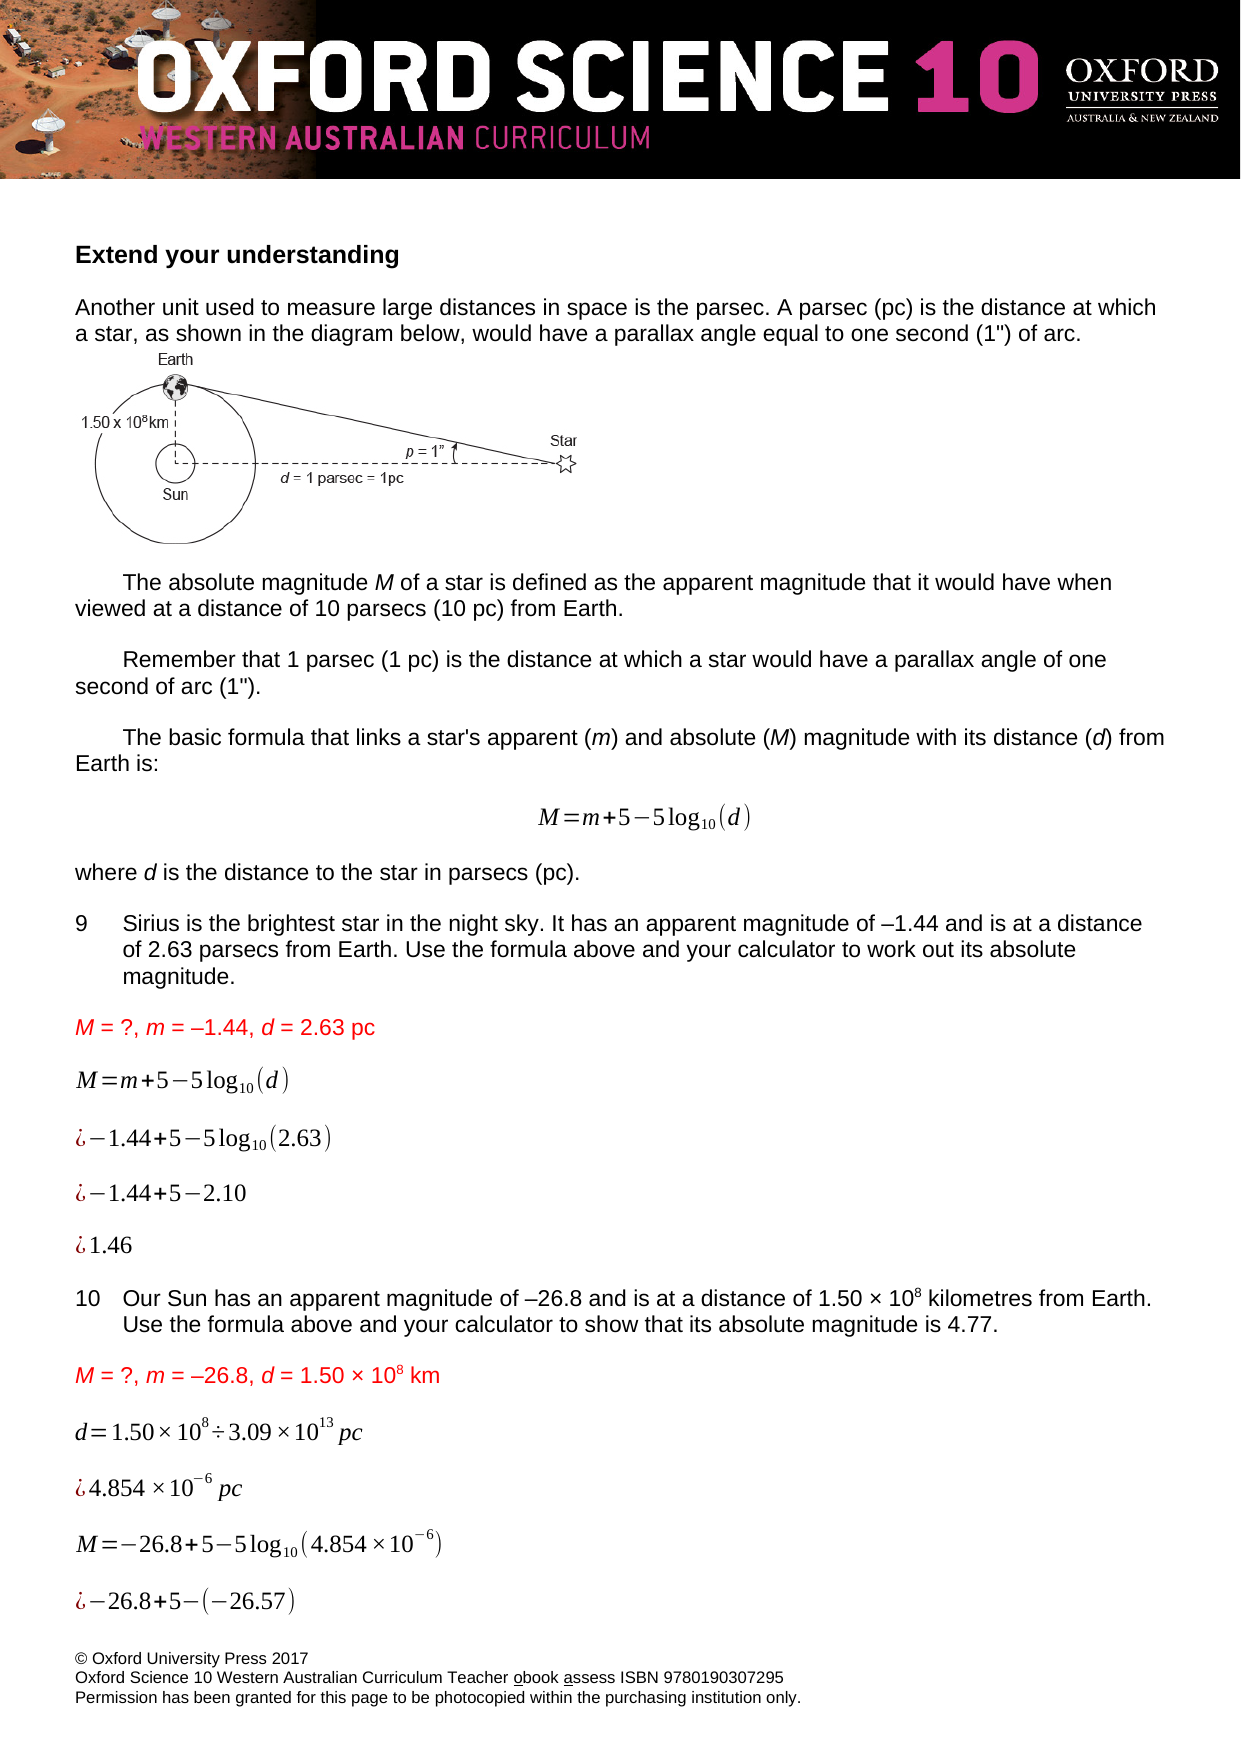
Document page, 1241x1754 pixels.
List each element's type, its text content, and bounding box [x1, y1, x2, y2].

text The basic formula that links a star's apparent (m) and absolute (M) magnitude with its distance (d) from Earth is: [75, 724, 1165, 777]
text Extend your understanding [75, 240, 1165, 269]
text M = ?, m = –1.44, d = 2.63 pc [75, 1014, 1165, 1040]
picture [75, 352, 577, 544]
list 9 Sirius is the brightest star in the night sky. It has an apparent magnitude of –1.44 and is at a distance of 2.63 parsecs from Earth. Use the formula above and your calculator to work out its absolute magnitude. [75, 910, 1165, 989]
picture [0, 0, 1241, 179]
text where d is the distance to the star in parsecs (pc). [75, 859, 1165, 885]
text M = ?, m = –26.8, d = 1.50 × 108 km [75, 1362, 1165, 1389]
text Another unit used to measure large distances in space is the parsec. A parsec (pc) is the distance at which a star, as shown in the diagram below, would have a parallax angle equal to one second (1ʺ) of arc. [75, 294, 1165, 347]
list 10 Our Sun has an apparent magnitude of –26.8 and is at a distance of 1.50 × 108 kilometres from Earth. Use the formula above and your calculator to show that its absolute magnitude is 4.77. [75, 1284, 1165, 1337]
text The absolute magnitude M of a star is defined as the apparent magnitude that it would have when viewed at a distance of 10 parsecs (10 pc) from Earth. [75, 568, 1165, 621]
text Remember that 1 parsec (1 pc) is the distance at which a star would have a parallax angle of one second of arc (1ʺ). [75, 646, 1165, 699]
